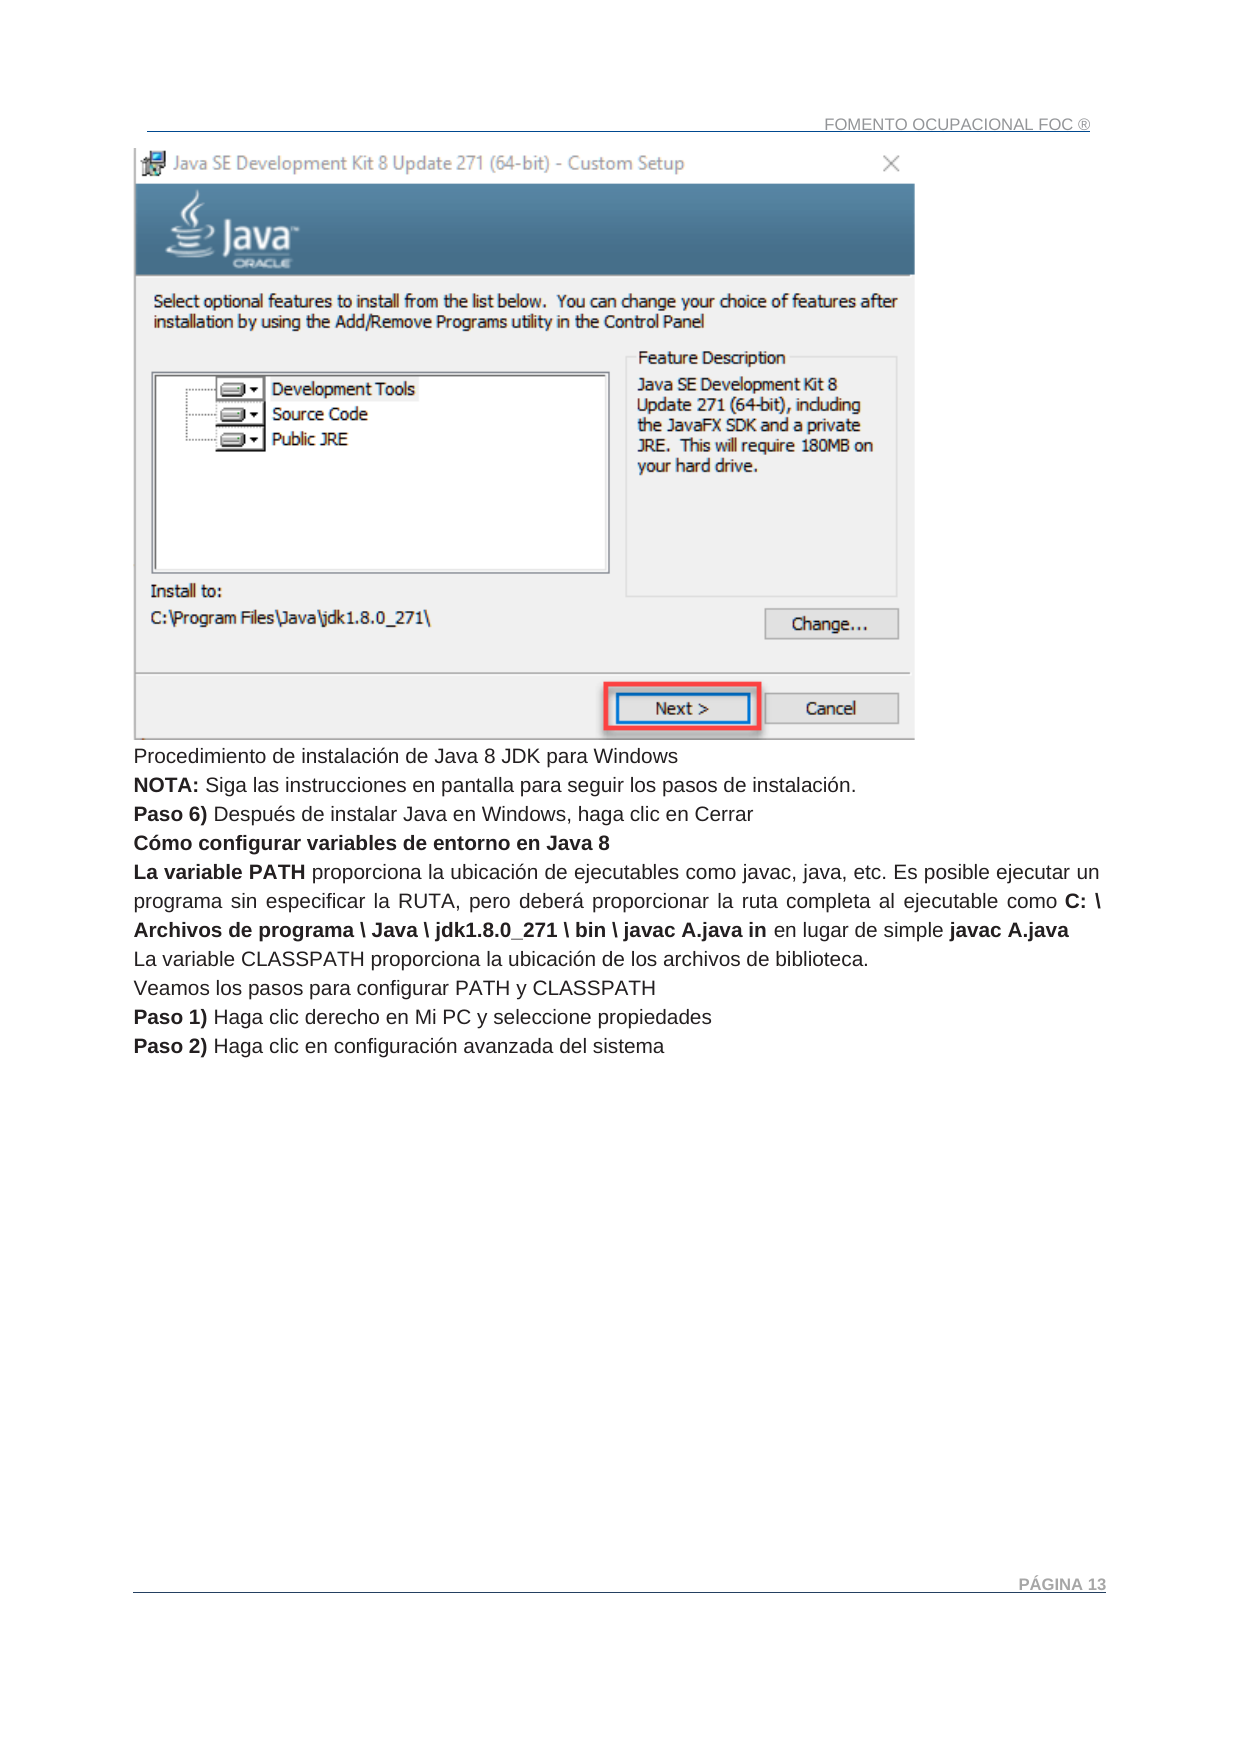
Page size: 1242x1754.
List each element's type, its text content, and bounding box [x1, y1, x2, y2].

text Cómo configurar variables de entorno en Java 8 [133, 831, 1101, 855]
text Paso 2) Haga clic en configuración avanzada del sistema [133, 1034, 1101, 1058]
text La variable PATH proporciona la ubicación de ejecutables como javac, java, etc. Es posible ejecutar un programa sin especificar la RUTA, pero deberá proporcionar la ruta completa al ejecutable como C: \ Archivos de programa \ Java \ jdk1.8.0_271 \ bin \ javac A.java in en lugar de simple javac A.java [133, 860, 1101, 942]
text Paso 6) Después de instalar Java en Windows, haga clic en Cerrar [133, 802, 1101, 826]
text NOTA: Siga las instrucciones en pantalla para seguir los pasos de instalación. [133, 773, 1101, 797]
text Paso 1) Haga clic derecho en Mi PC y seleccione propiedades [133, 1005, 1101, 1029]
picture [133, 148, 915, 740]
text Veamos los pasos para configurar PATH y CLASSPATH [133, 976, 1101, 1000]
text La variable CLASSPATH proporciona la ubicación de los archivos de biblioteca. [133, 947, 1101, 971]
text Procedimiento de instalación de Java 8 JDK para Windows [133, 744, 1101, 768]
